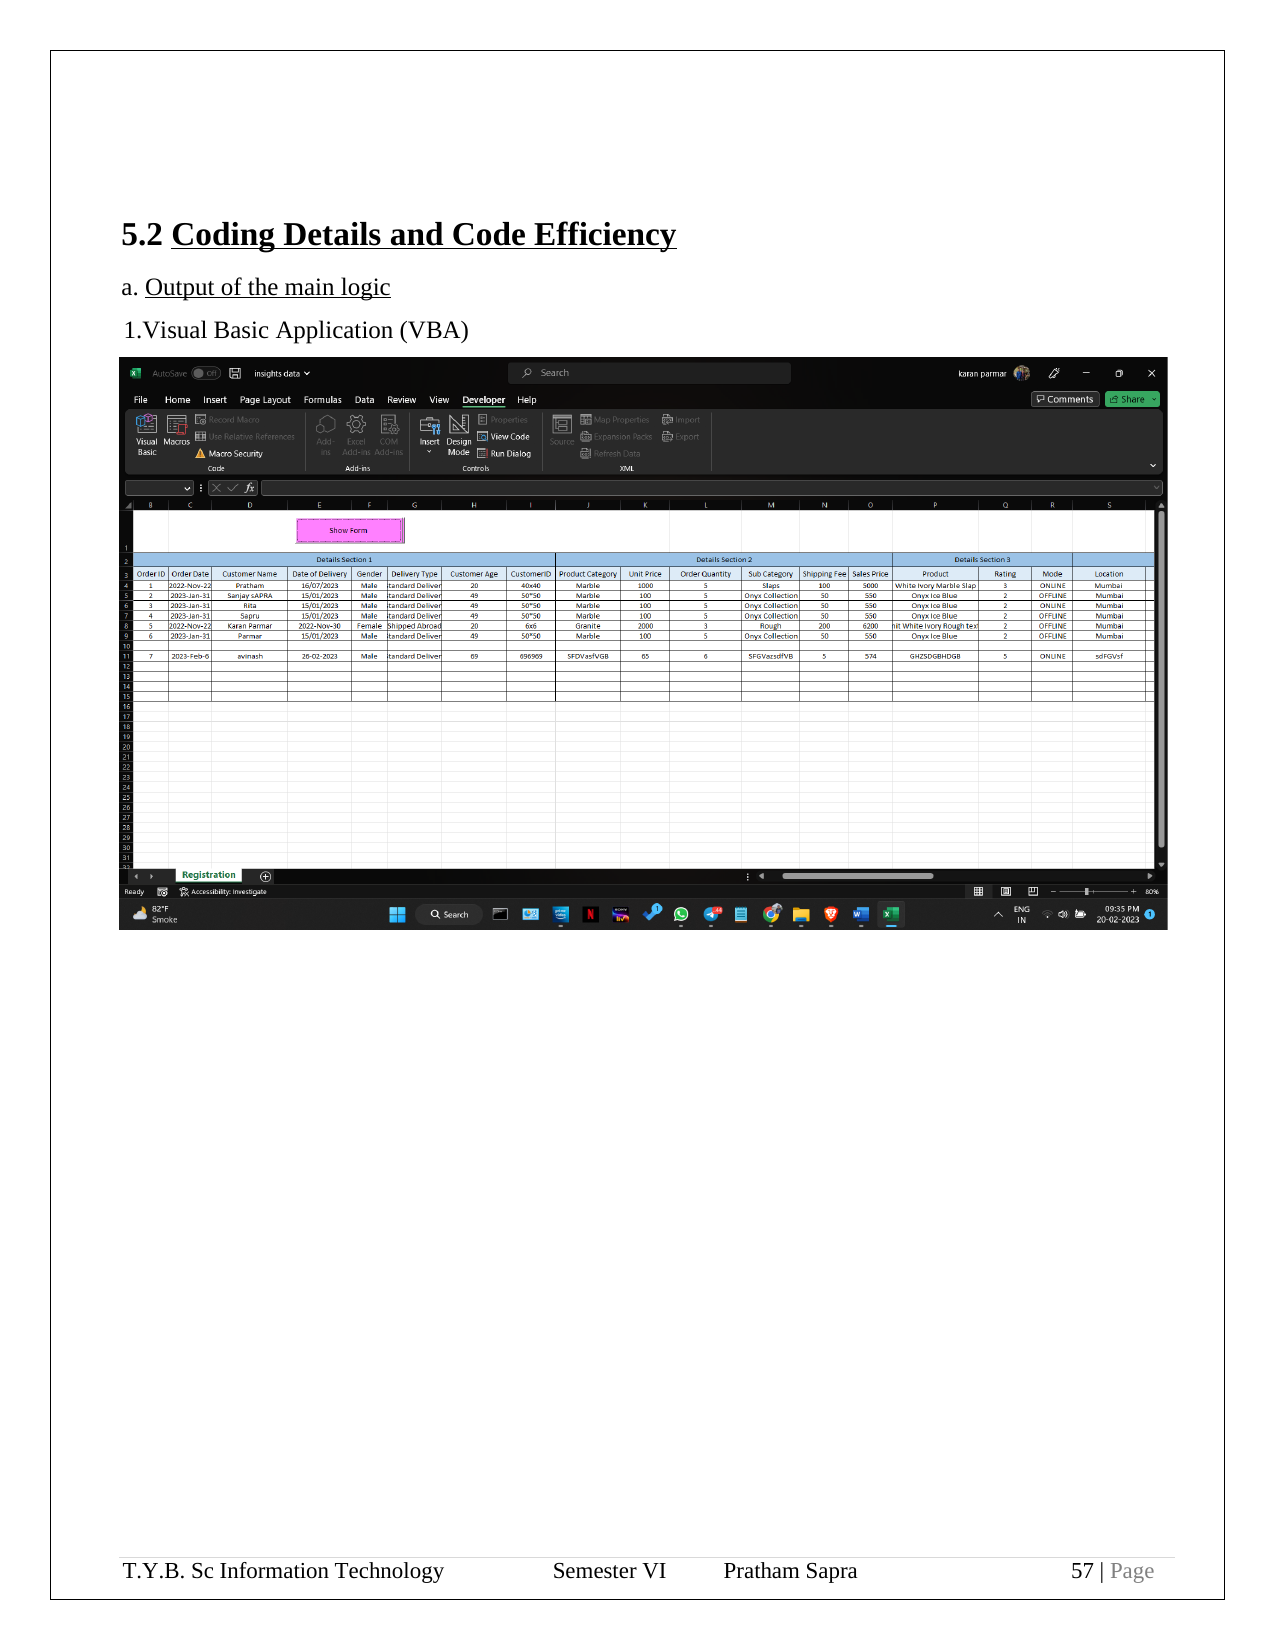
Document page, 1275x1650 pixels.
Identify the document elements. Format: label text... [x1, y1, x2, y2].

picture [119, 357, 1168, 930]
text 1.Visual Basic Application (VBA) [122, 315, 1160, 344]
text 5.2 Coding Details and Code Efficiency [121, 214, 1170, 253]
subtitle a. Output of the main logic [121, 272, 1170, 301]
